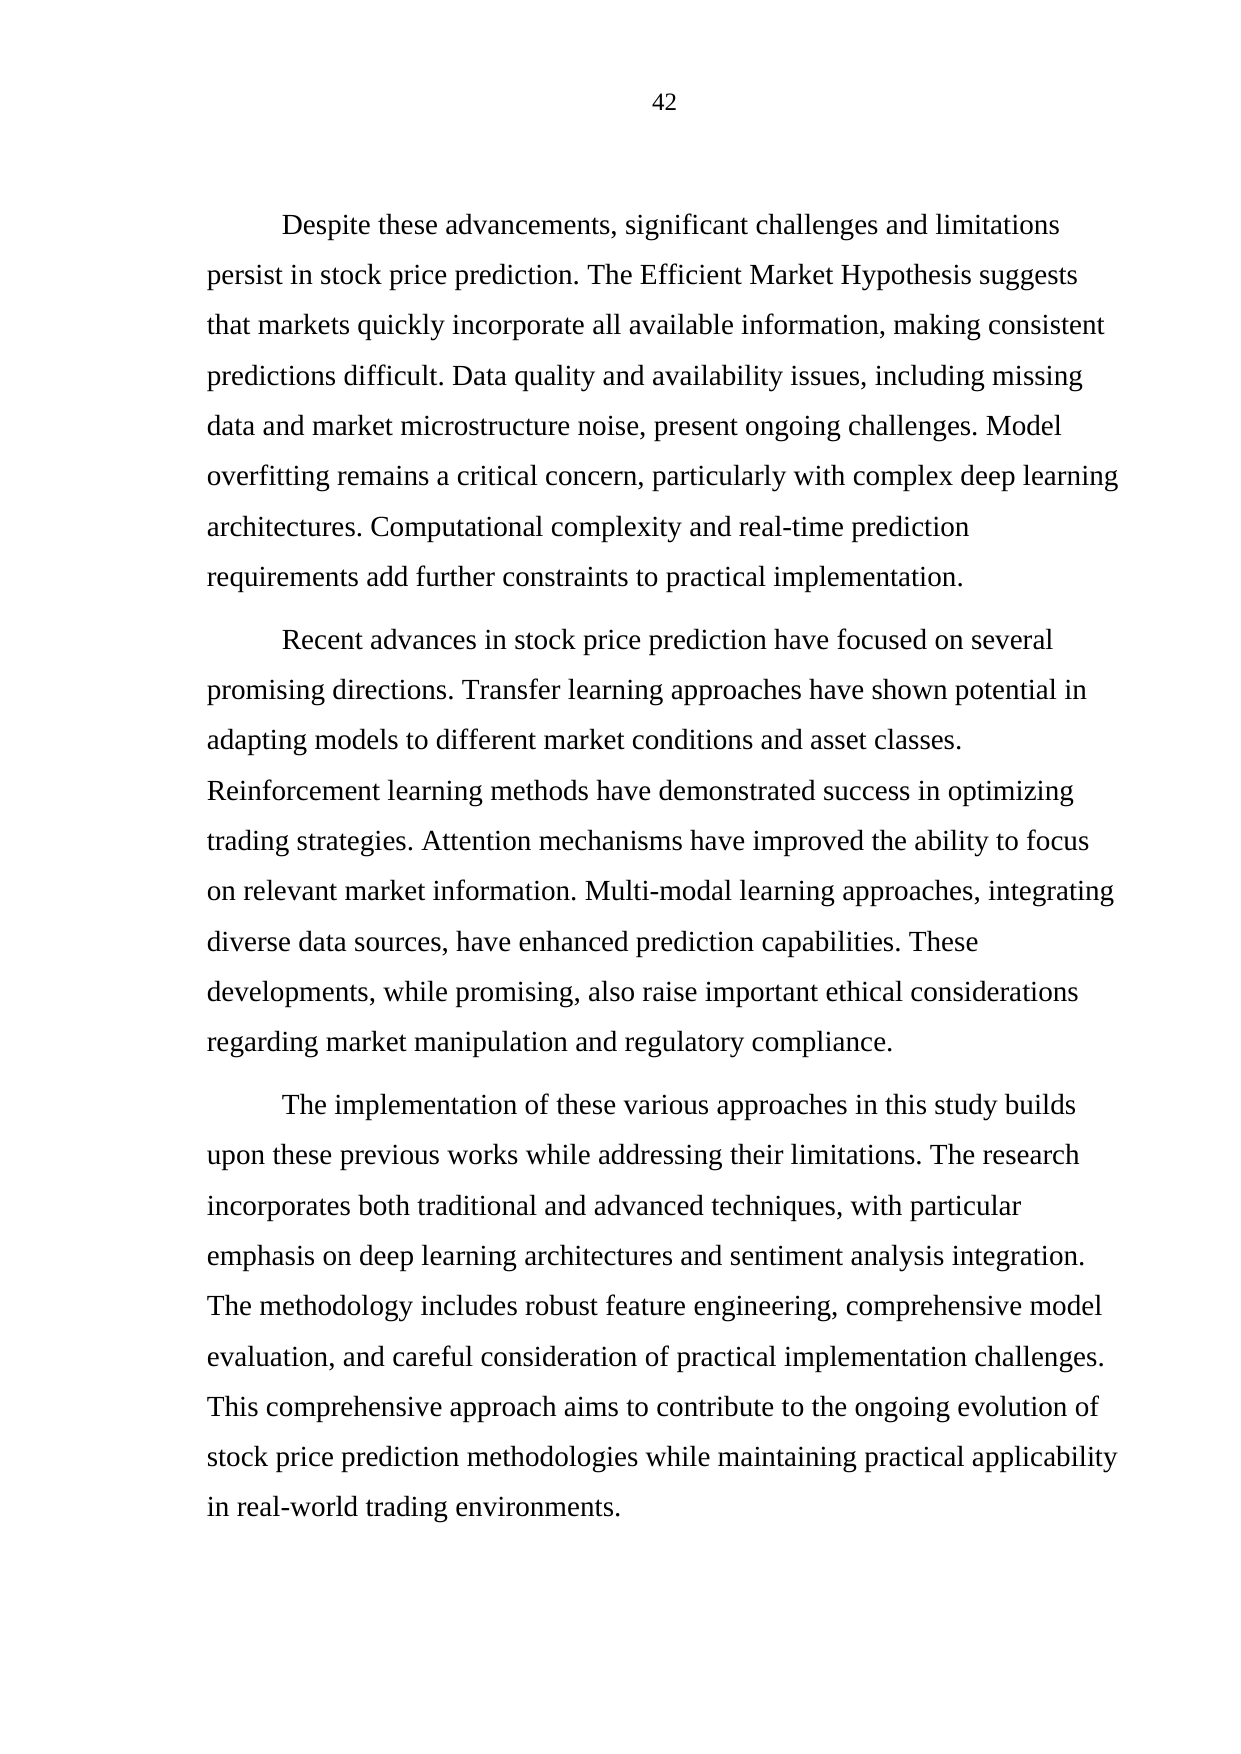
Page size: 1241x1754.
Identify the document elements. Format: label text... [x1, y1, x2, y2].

text Despite these advancements, significant challenges and limitations persist in stock price prediction. The Efficient Market Hypothesis suggests that markets quickly incorporate all available information, making consistent predictions difficult. Data quality and availability issues, including missing data and market microstructure noise, present ongoing challenges. Model overfitting remains a critical concern, particularly with complex deep learning architectures. Computational complexity and real-time prediction requirements add further constraints to practical implementation. [207, 207, 1122, 592]
text Recent advances in stock price prediction have focused on several promising directions. Transfer learning approaches have shown potential in adapting models to different market conditions and asset classes. Reinforcement learning methods have demonstrated success in optimizing trading strategies. Attention mechanisms have improved the ability to focus on relevant market information. Multi-modal learning approaches, integrating diverse data sources, have enhanced prediction capabilities. These developments, while promising, also raise important ethical considerations regarding market manipulation and regulatory compliance. [207, 622, 1122, 1058]
text The implementation of these various approaches in this study builds upon these previous works while addressing their limitations. The research incorporates both traditional and advanced techniques, with particular emphasis on deep learning architectures and sentiment analysis integration. The methodology includes robust feature engineering, comprehensive model evaluation, and careful consideration of practical implementation challenges. This comprehensive approach aims to contribute to the ongoing evolution of stock price prediction methodologies while maintaining practical applicability in real-world trading environments. [207, 1087, 1122, 1523]
